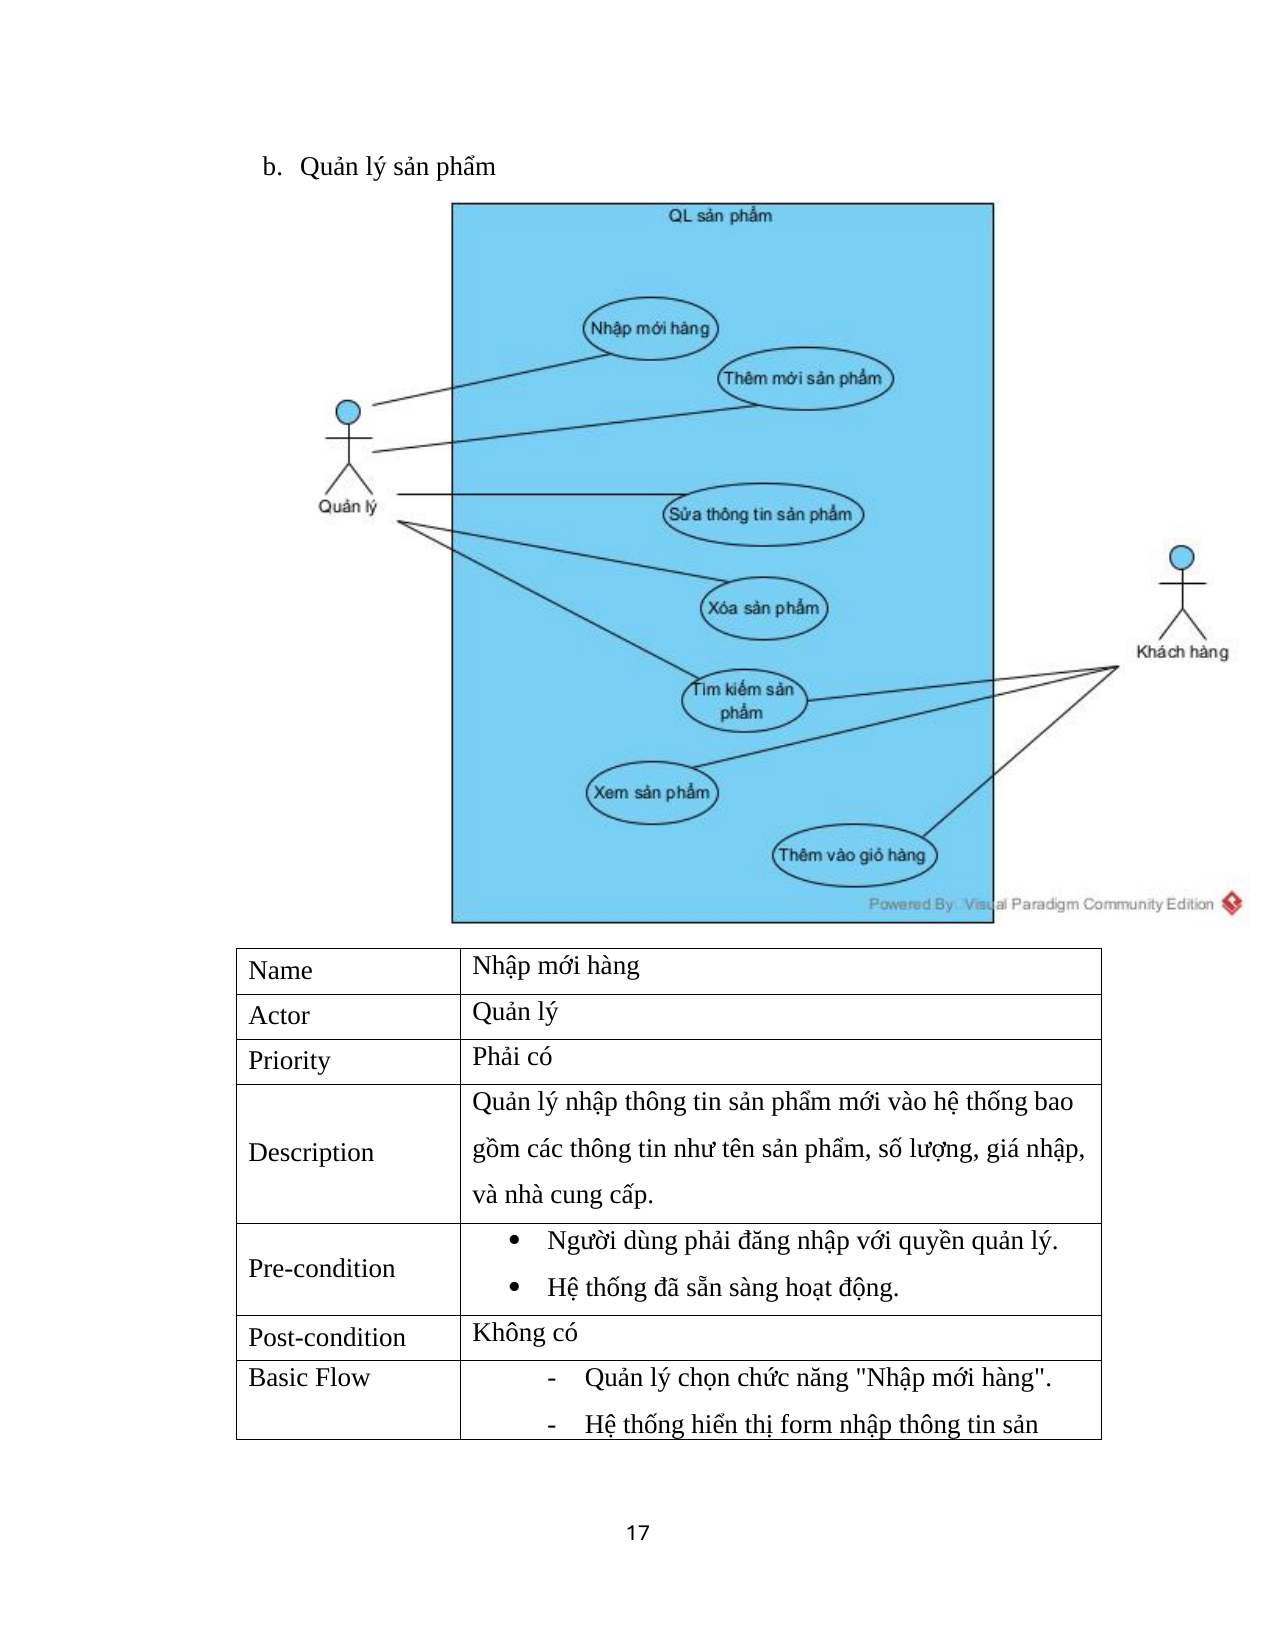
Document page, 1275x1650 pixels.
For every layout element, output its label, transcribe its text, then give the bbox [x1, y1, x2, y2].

table_cell Post-condition [237, 1316, 460, 1360]
table_cell Priority [237, 1040, 460, 1084]
table_cell Không có [461, 1316, 1101, 1360]
picture [300, 200, 1251, 930]
table_cell Phải có [461, 1040, 1101, 1084]
table_cell Pre-condition [237, 1224, 460, 1315]
list Quản lý sản phẩm [262, 150, 1125, 181]
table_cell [461, 1361, 1101, 1439]
table_cell Quản lý [461, 995, 1101, 1039]
table_cell Actor [237, 995, 460, 1039]
table_cell Quản lý nhập thông tin sản phẩm mới vào hệ thống bao gồm các thông tin như tên sản phẩm, số lượng, giá nhập, và nhà cung cấp. [461, 1085, 1101, 1223]
table_cell Người dùng phải đăng nhập với quyền quản lý. Hệ thống đã sẵn sàng hoạt động. [461, 1224, 1101, 1315]
table_header Name [237, 949, 460, 993]
table_cell Basic Flow [237, 1361, 460, 1439]
table_cell Description [237, 1085, 460, 1223]
table_header Nhập mới hàng [461, 949, 1101, 993]
